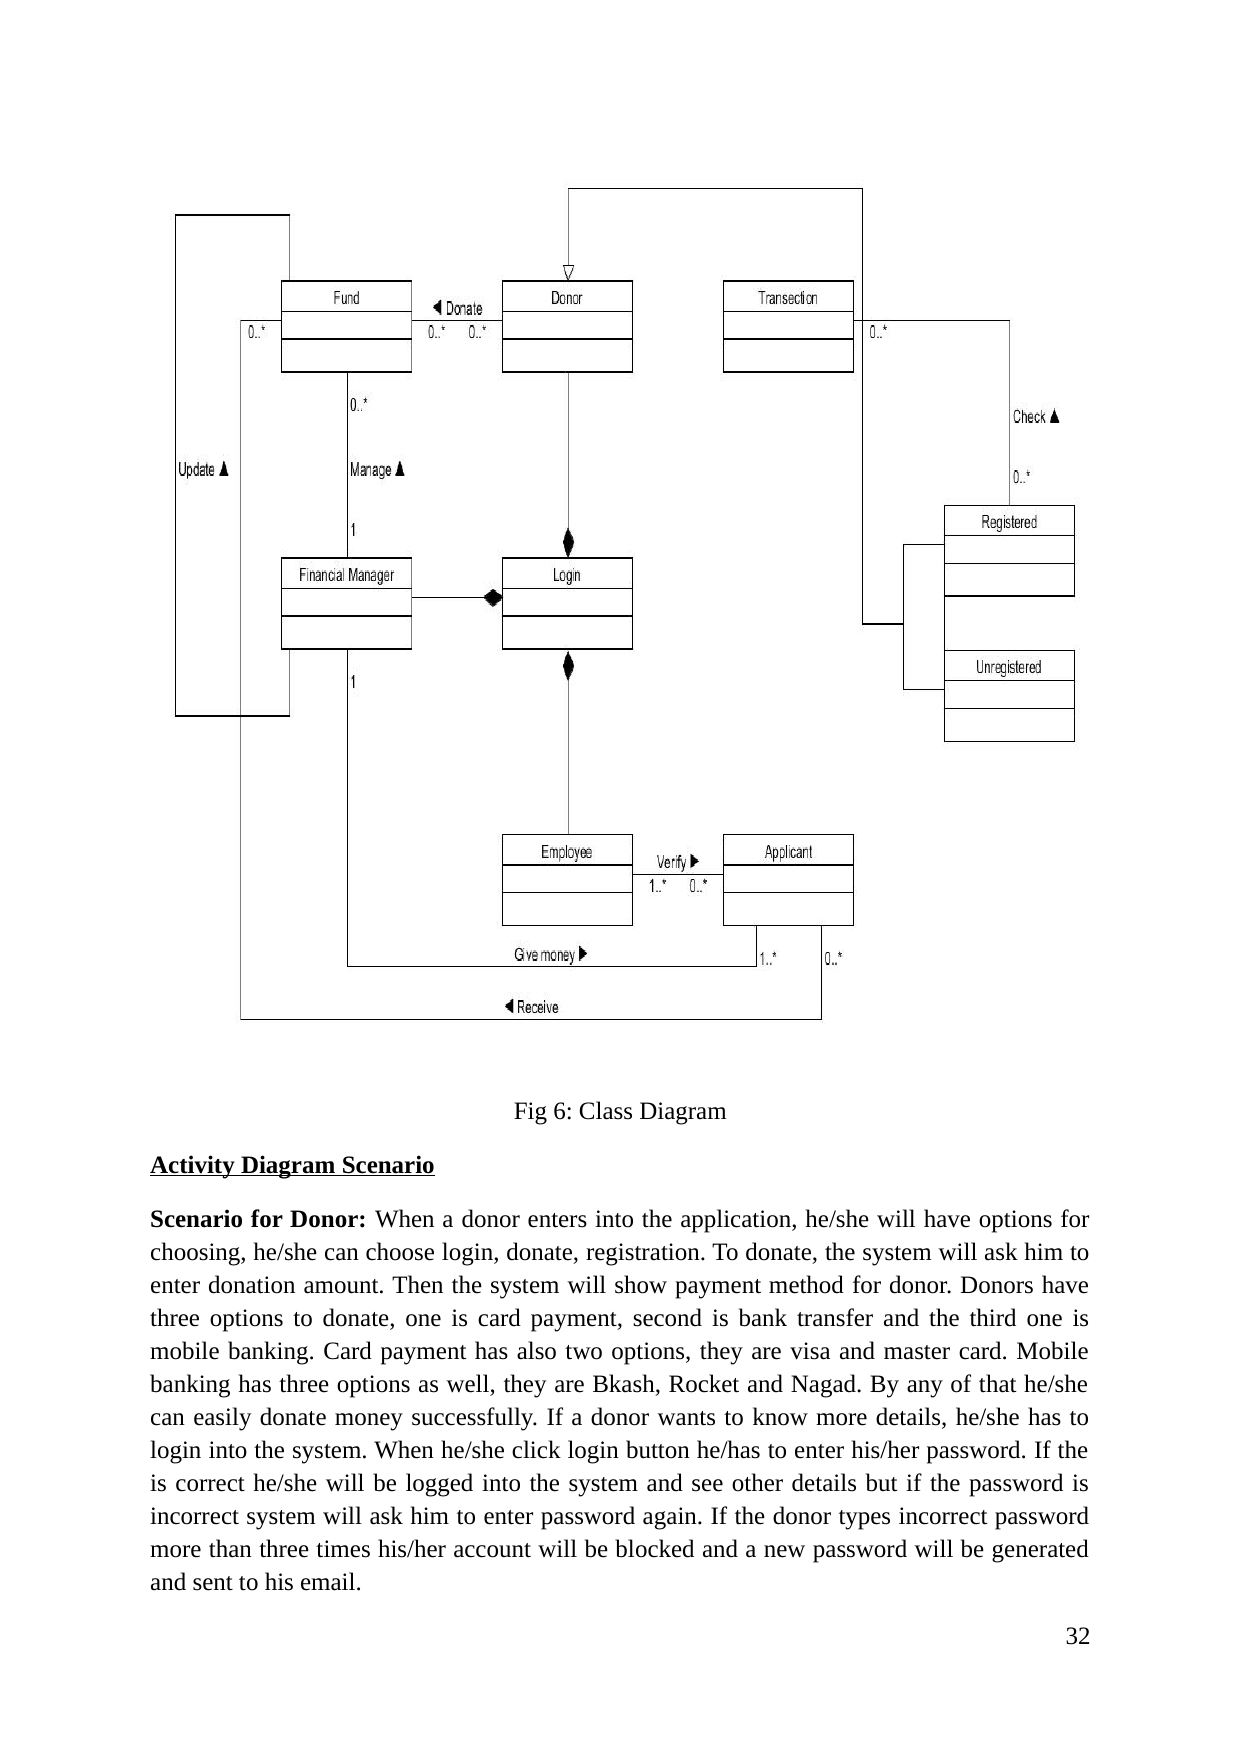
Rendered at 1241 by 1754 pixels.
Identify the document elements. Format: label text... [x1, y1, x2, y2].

text Scenario for Donor: When a donor enters into the application, he/she will have options for choosing, he/she can choose login, donate, registration. To donate, the system will ask him to enter donation amount. Then the system will show payment method for donor. Donors have three options to donate, one is card payment, second is bank transfer and the third one is mobile banking. Card payment has also two options, they are visa and master card. Mobile banking has three options as well, they are Bkash, Rocket and Nagad. By any of that he/she can easily donate money successfully. If a donor wants to know more details, he/she has to login into the system. When he/she click login button he/has to enter his/her password. If the is correct he/she will be logged into the system and see other details but if the password is incorrect system will ask him to enter password again. If the donor types incorrect password more than three times his/her account will be blocked and a new password will be generated and sent to his email. [150, 1204, 1090, 1596]
text Fig 6: Class Diagram [150, 1096, 1090, 1125]
text Activity Diagram Scenario [150, 1150, 1090, 1179]
picture [150, 150, 1091, 1072]
